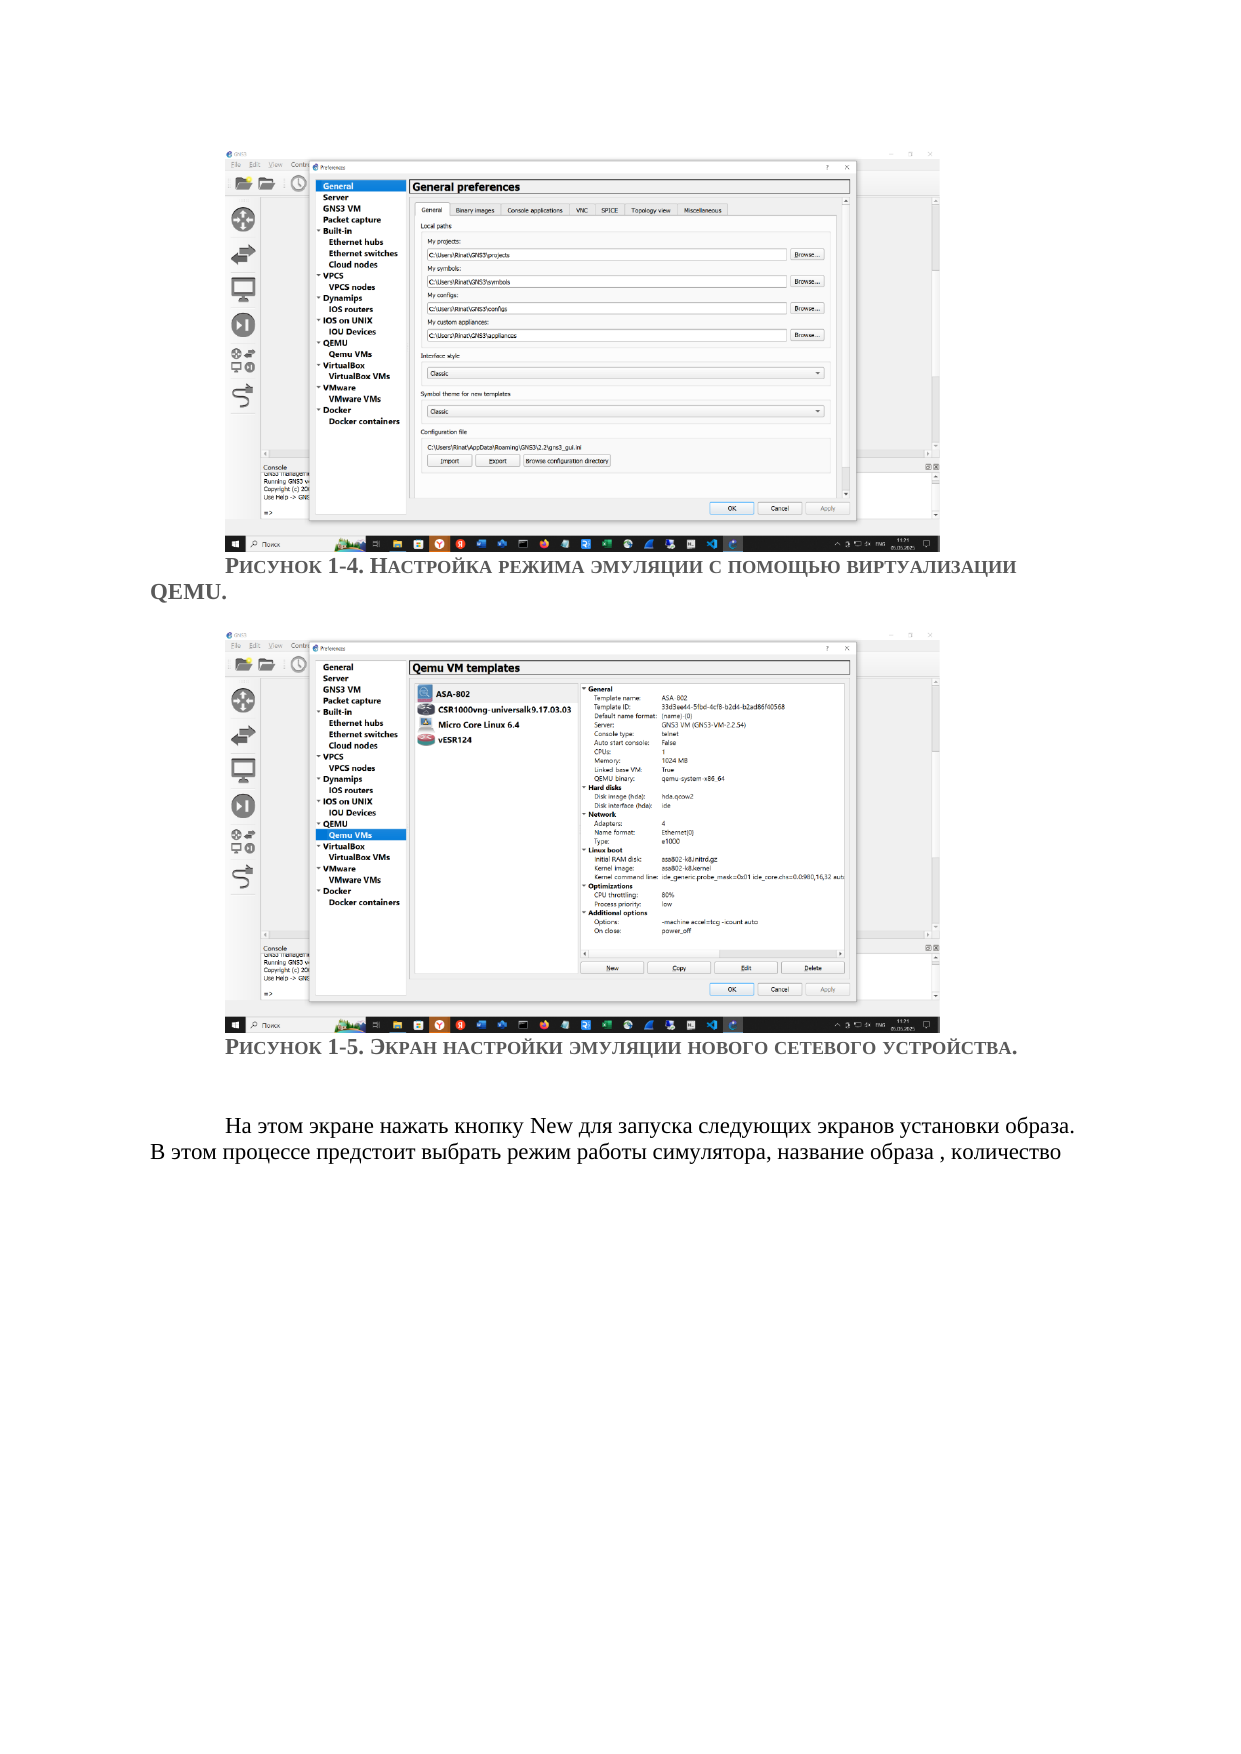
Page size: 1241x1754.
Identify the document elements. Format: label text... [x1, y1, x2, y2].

text Рисунок 1-4. Настройка режима эмуляции с помощью виртуализации QEMU. [150, 552, 1090, 605]
picture [225, 631, 940, 1033]
text Рисунок 1-5. Экран настройки эмуляции нового сетевого устройства. [150, 1033, 1090, 1059]
text На этом экране нажать кнопку New для запуска следующих экранов установки образа. В этом процессе предстоит выбрать режим работы симулятора, название образа , количество сетевых адаптеров, памяти, процессоров и источниок на СД-РОМ: [150, 1112, 1090, 1165]
picture [225, 150, 940, 552]
